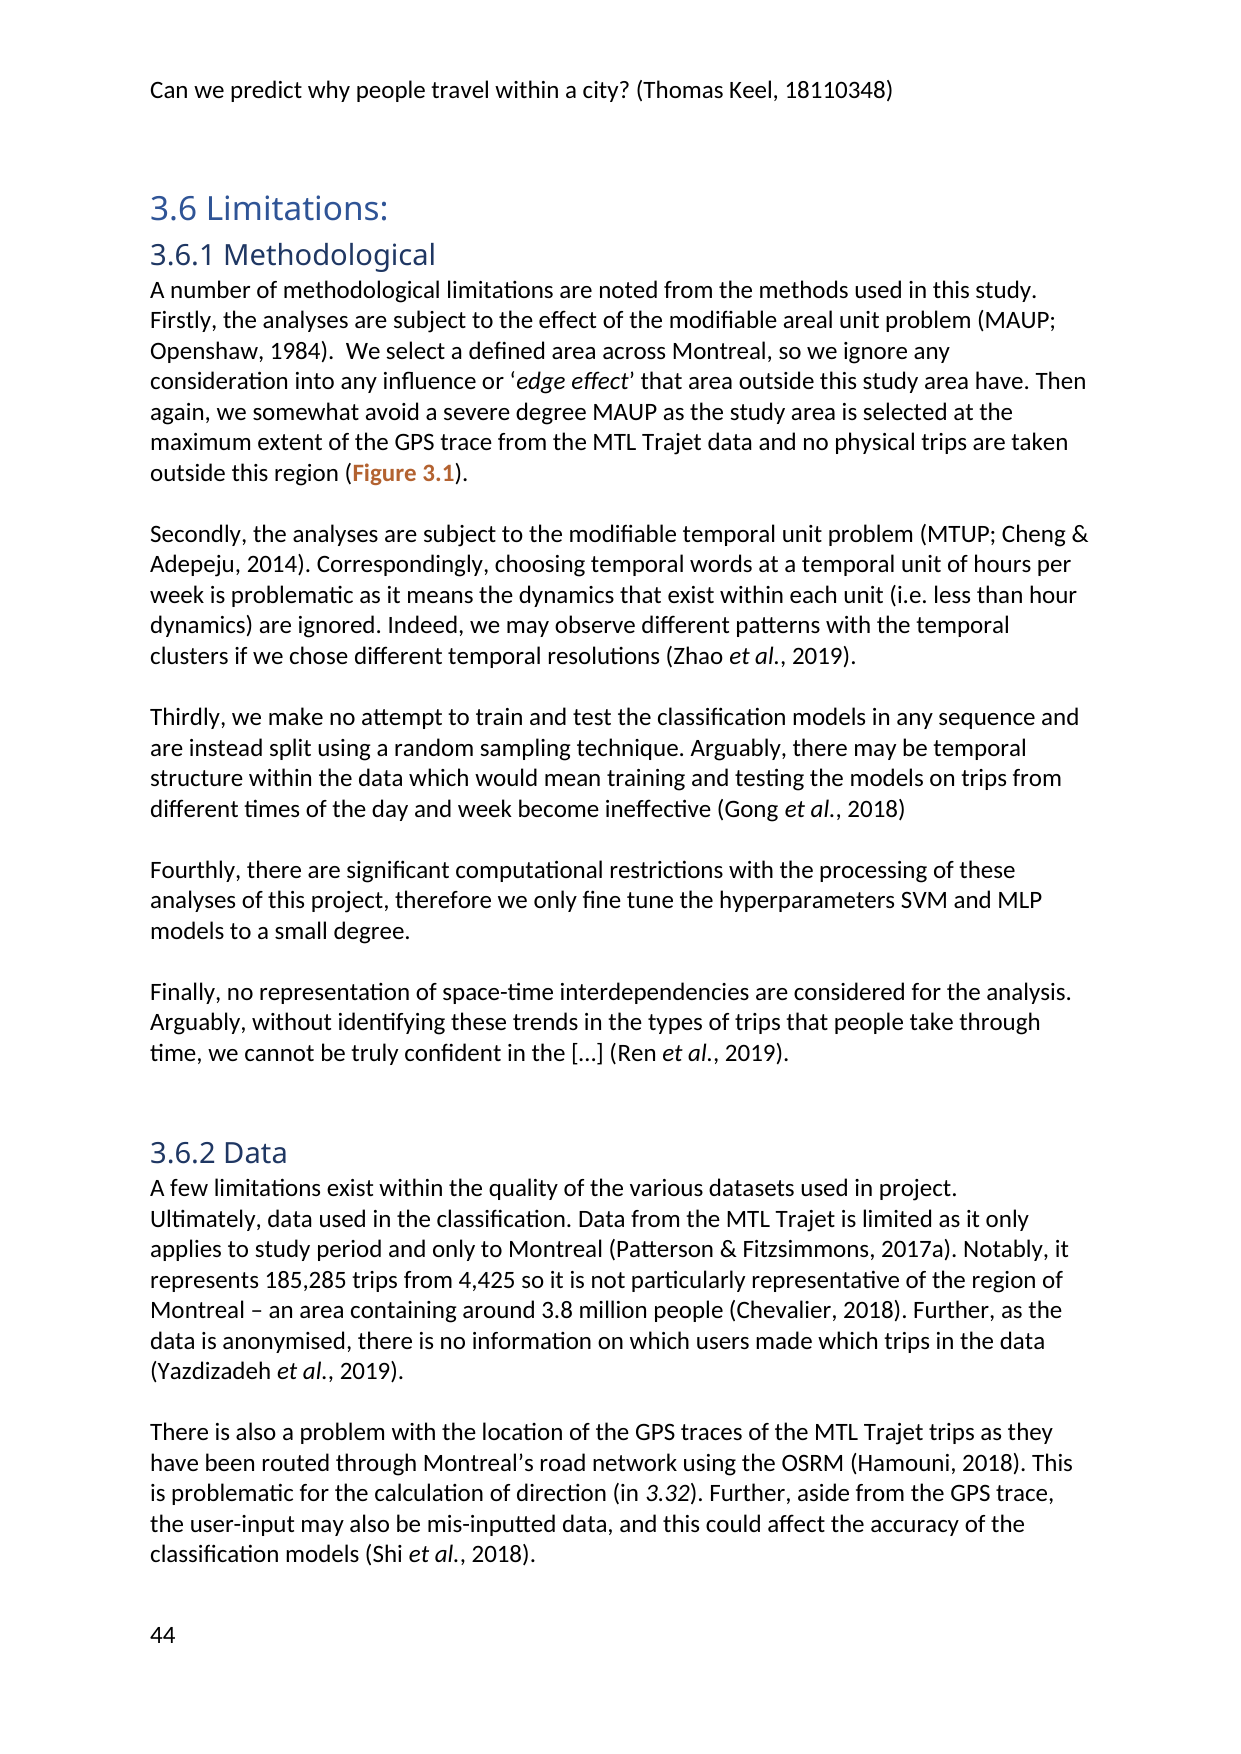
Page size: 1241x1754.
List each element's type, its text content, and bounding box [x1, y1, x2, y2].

subtitle 3.6 Limitations: [150, 185, 1090, 230]
text A number of methodological limitations are noted from the methods used in this study. Firstly, the analyses are subject to the effect of the modifiable areal unit problem (MAUP; Openshaw, 1984). We select a defined area across Montreal, so we ignore any consideration into any influence or ‘edge effect’ that area outside this study area have. Then again, we somewhat avoid a severe degree MAUP as the study area is selected at the maximum extent of the GPS trace from the MTL Trajet data and no physical trips are taken outside this region (Figure 3.1). [150, 274, 1090, 488]
text Fourthly, there are significant computational restrictions with the processing of these analyses of this project, therefore we only fine tune the hyperparameters SVM and MLP models to a small degree. [150, 854, 1090, 945]
text Thirdly, we make no attempt to train and test the classification models in any sequence and are instead split using a random sampling technique. Arguably, there may be temporal structure within the data which would mean training and testing the models on trips from different times of the day and week become ineffective (Gong et al., 2018) [150, 701, 1090, 823]
text Finally, no representation of space-time interdependencies are considered for the analysis. Arguably, without identifying these trends in the types of trips that people take through time, we cannot be truly confident in the […] (Ren et al., 2019). [150, 976, 1090, 1067]
text There is also a problem with the location of the GPS traces of the MTL Trajet trips as they have been routed through Montreal’s road network using the OSRM (Hamouni, 2018). This is problematic for the calculation of direction (in 3.32). Further, aside from the GPS trace, the user-input may also be mis-inputted data, and this could affect the accuracy of the classification models (Shi et al., 2018). [150, 1417, 1090, 1569]
text Ultimately, data used in the classification. Data from the MTL Trajet is limited as it only applies to study period and only to Montreal (Patterson & Fitzsimmons, 2017a). Notably, it represents 185,285 trips from 4,425 so it is not particularly representative of the region of Montreal – an area containing around 3.8 million people (Chevalier, 2018). Further, as the data is anonymised, there is no information on which users made which trips in the data (Yazdizadeh et al., 2019). [150, 1203, 1090, 1386]
subtitle 3.6.1 Methodological [150, 234, 1090, 274]
text Secondly, the analyses are subject to the modifiable temporal unit problem (MTUP; Cheng & Adepeju, 2014). Correspondingly, choosing temporal words at a temporal unit of hours per week is problematic as it means the dynamics that exist within each unit (i.e. less than hour dynamics) are ignored. Indeed, we may observe different patterns with the temporal clusters if we chose different temporal resolutions (Zhao et al., 2019). [150, 518, 1090, 671]
text A few limitations exist within the quality of the various datasets used in project. [150, 1172, 1090, 1203]
subtitle 3.6.2 Data [150, 1133, 1090, 1172]
